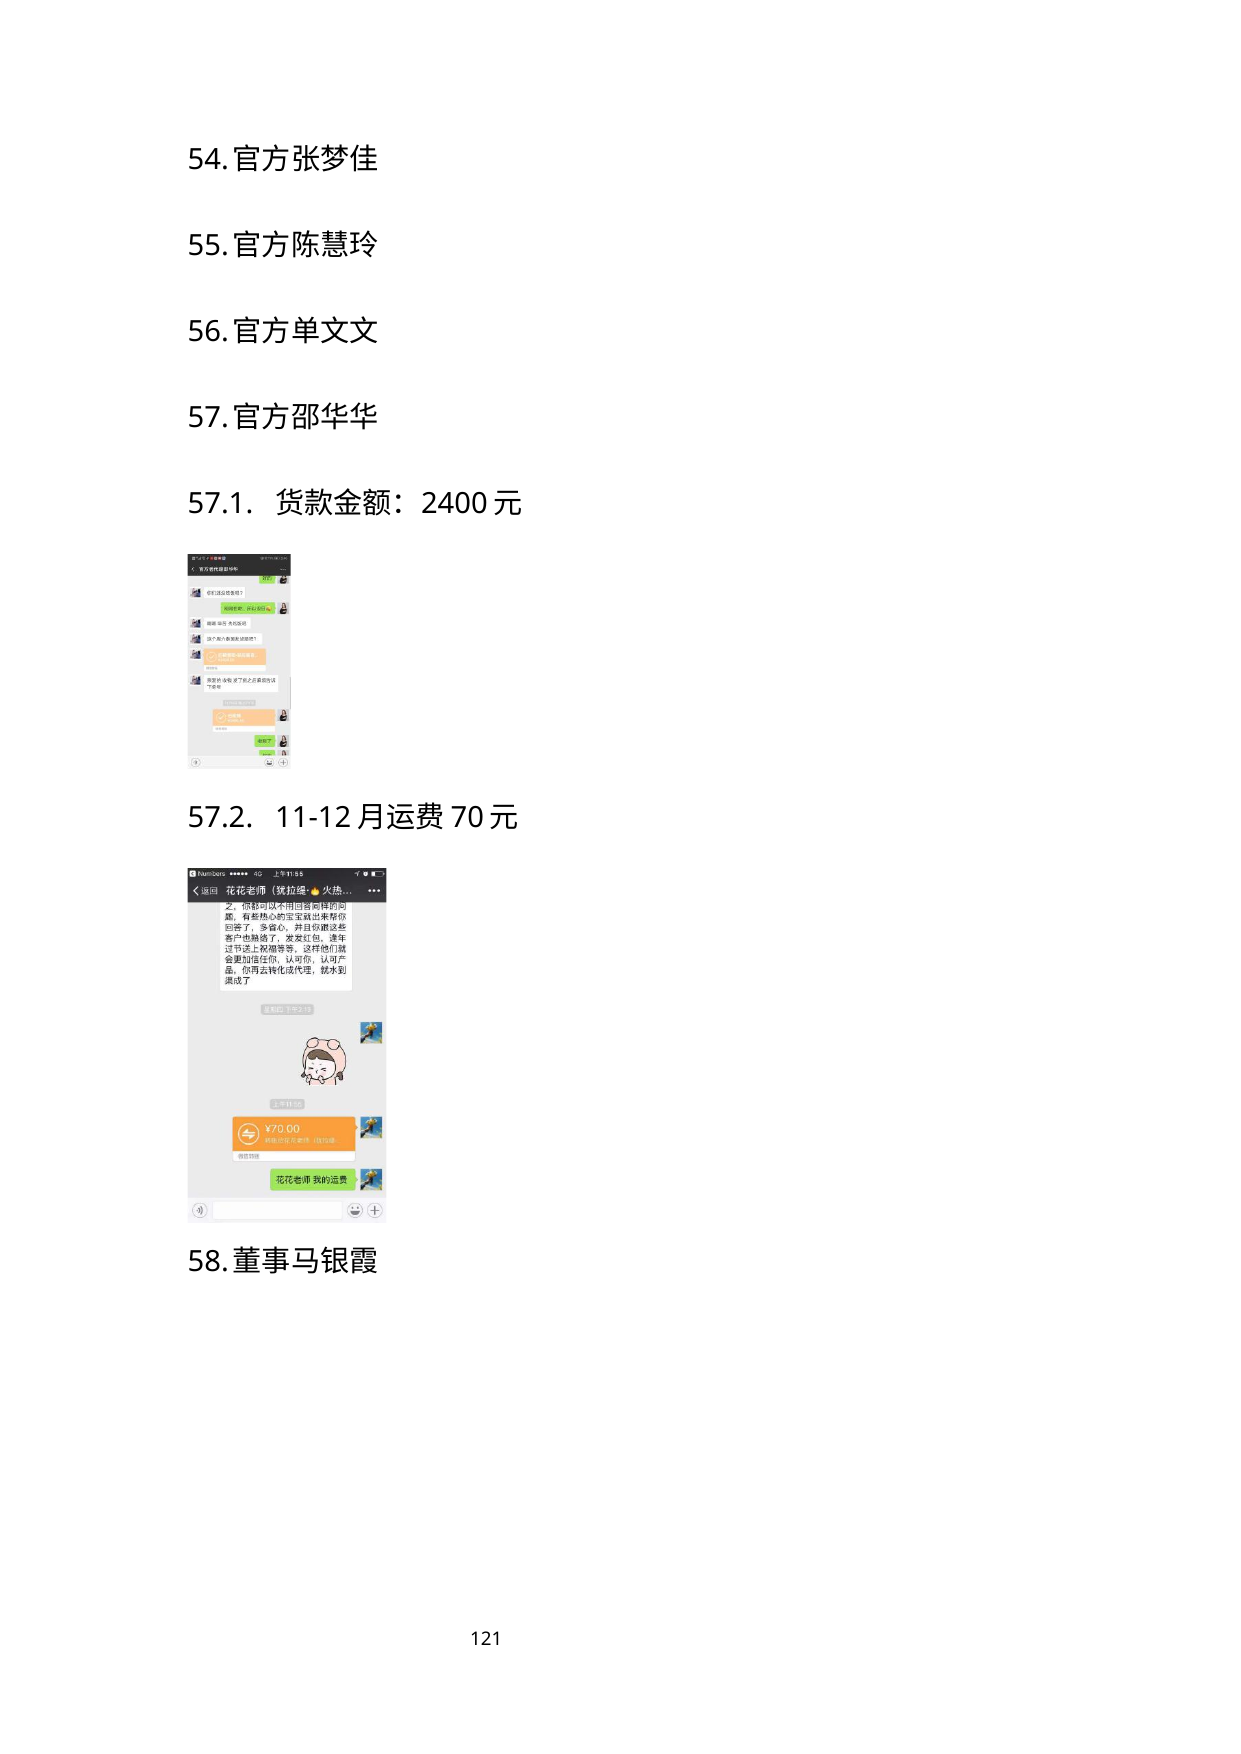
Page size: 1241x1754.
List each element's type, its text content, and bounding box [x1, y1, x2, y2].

subtitle 11-12月运费70元 [187, 782, 1053, 847]
subtitle 官方陈慧玲 [187, 210, 1053, 275]
subtitle 官方单文文 [187, 296, 1053, 361]
subtitle 董事马银霞 [187, 1226, 1053, 1291]
subtitle 官方张梦佳 [187, 124, 1053, 189]
subtitle 货款金额：2400元 [187, 469, 1053, 534]
picture [187, 868, 387, 1223]
picture [187, 554, 291, 769]
subtitle 官方邵华华 [187, 382, 1053, 447]
